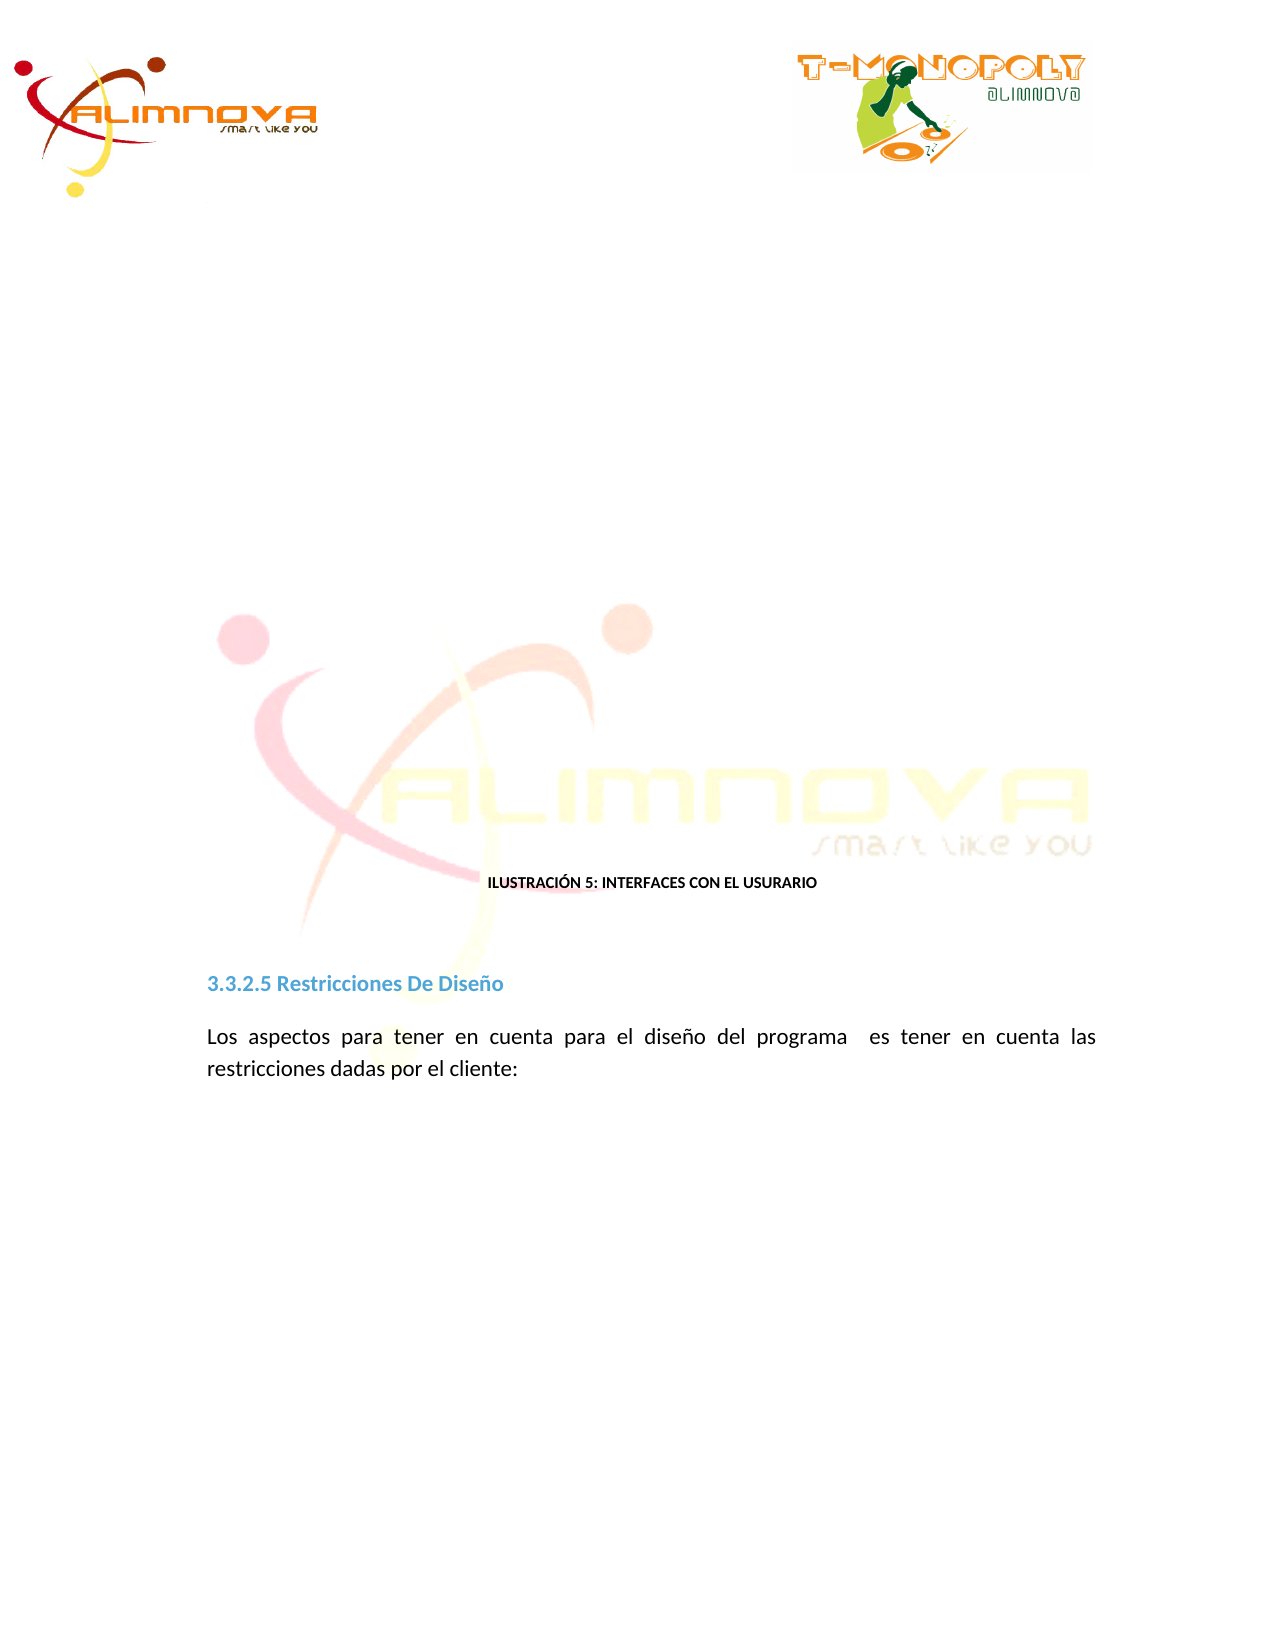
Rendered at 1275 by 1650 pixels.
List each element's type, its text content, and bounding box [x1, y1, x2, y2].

subtitle 3.3.2.5 Restricciones De Diseño [207, 969, 1098, 997]
picture [10, 55, 319, 199]
picture [792, 40, 1093, 173]
text Los aspectos para tener en cuenta para el diseño del programa es tener en cuenta las restricciones dadas por el cliente: [207, 1022, 1098, 1082]
